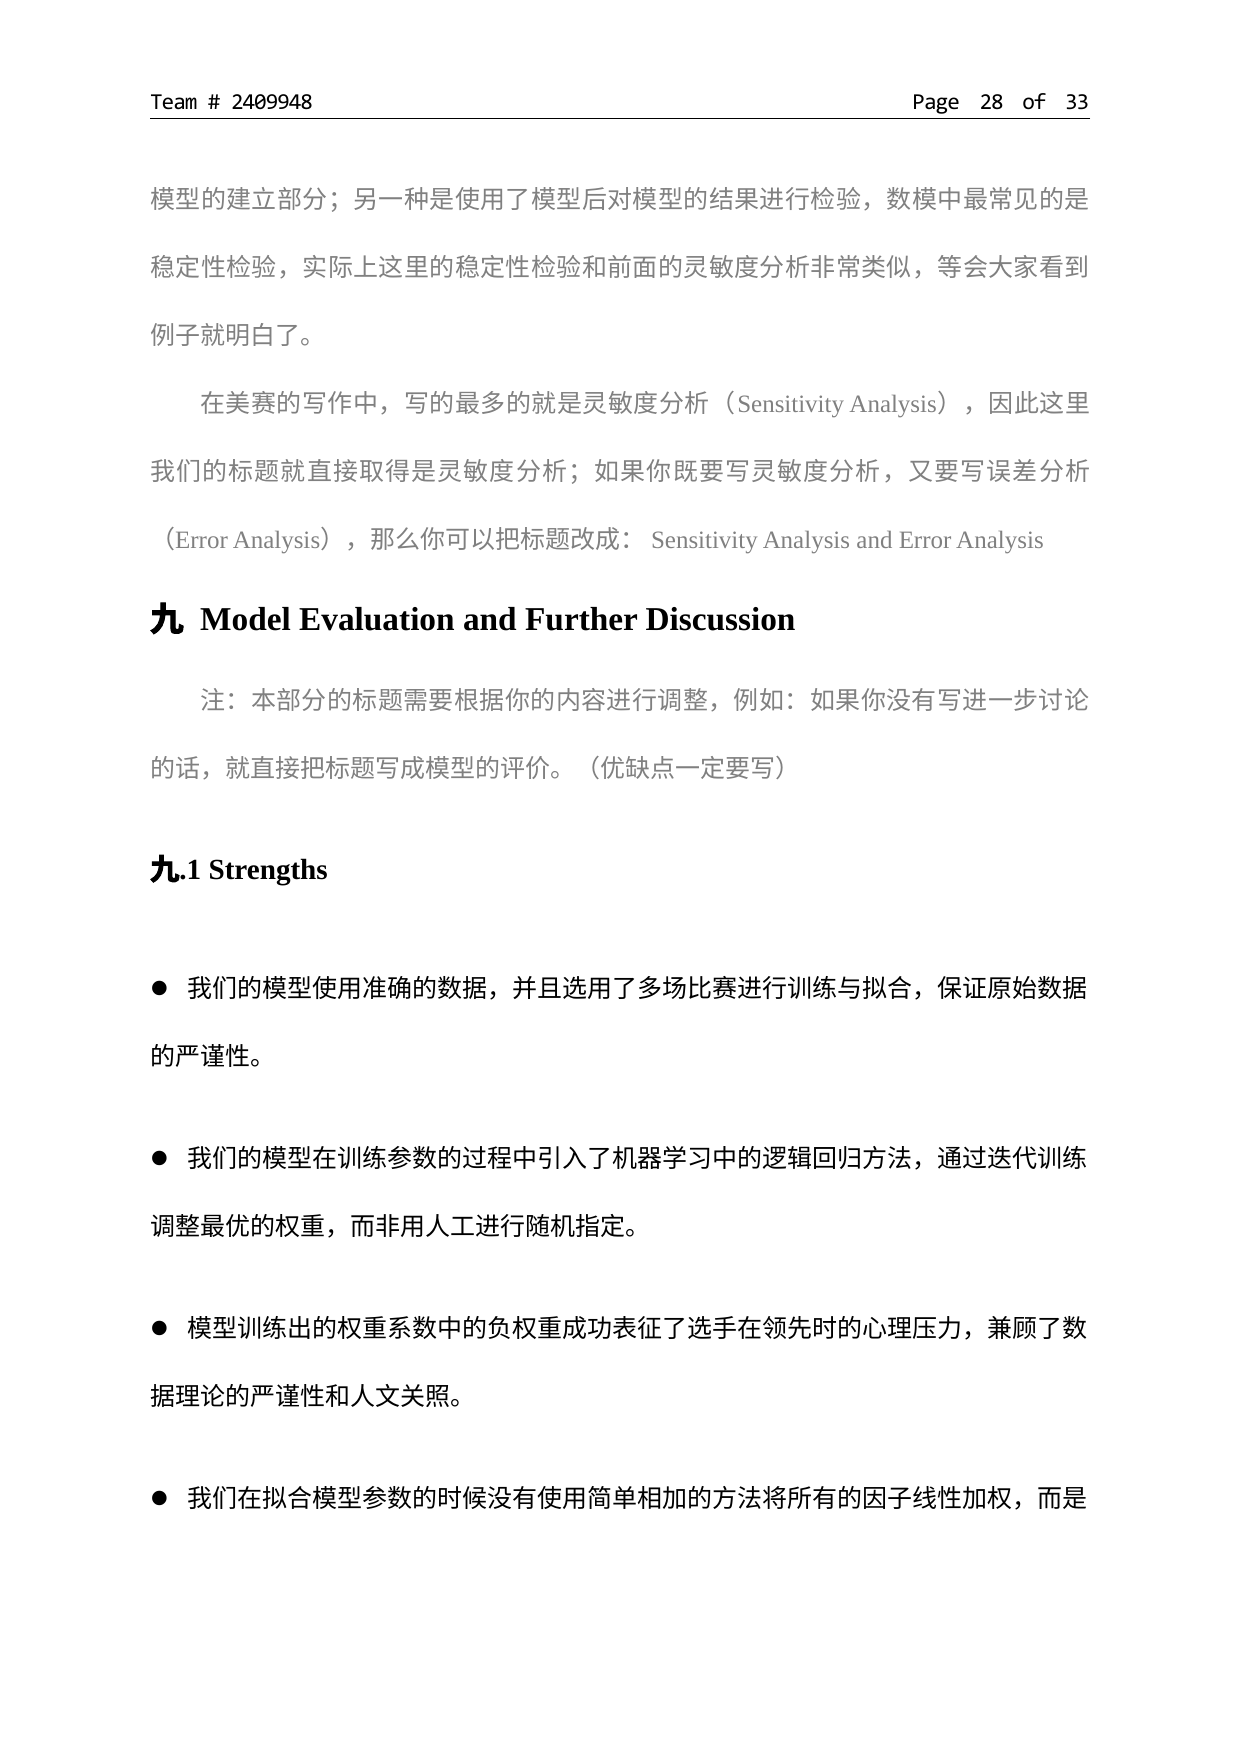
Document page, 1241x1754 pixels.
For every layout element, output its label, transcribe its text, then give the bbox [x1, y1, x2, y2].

subtitle Model Evaluation and Further Discussion [150, 584, 1090, 652]
text 在美赛的写作中，写的最多的就是灵敏度分析（Sensitivity Analysis），因此这里我们的标题就直接取得是灵敏度分析；如果你既要写灵敏度分析，又要写误差分析（Error Analysis），那么你可以把标题改成： Sensitivity Analysis and Error Analysis [150, 368, 1090, 571]
text 我们的模型使用准确的数据，并且选用了多场比赛进行训练与拟合，保证原始数据的严谨性。 [150, 953, 1090, 1089]
text 我们的模型在训练参数的过程中引入了机器学习中的逻辑回归方法，通过迭代训练调整最优的权重，而非用人工进行随机指定。 [150, 1123, 1090, 1258]
text 注：本部分的标题需要根据你的内容进行调整，例如：如果你没有写进一步讨论的话，就直接把标题写成模型的评价。（优缺点一定要写） [150, 664, 1090, 800]
text 模型训练出的权重系数中的负权重成功表征了选手在领先时的心理压力，兼顾了数据理论的严谨性和人文关照。 [150, 1292, 1090, 1428]
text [150, 164, 1090, 368]
subtitle Strengths [150, 834, 1090, 902]
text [150, 1462, 1090, 1530]
